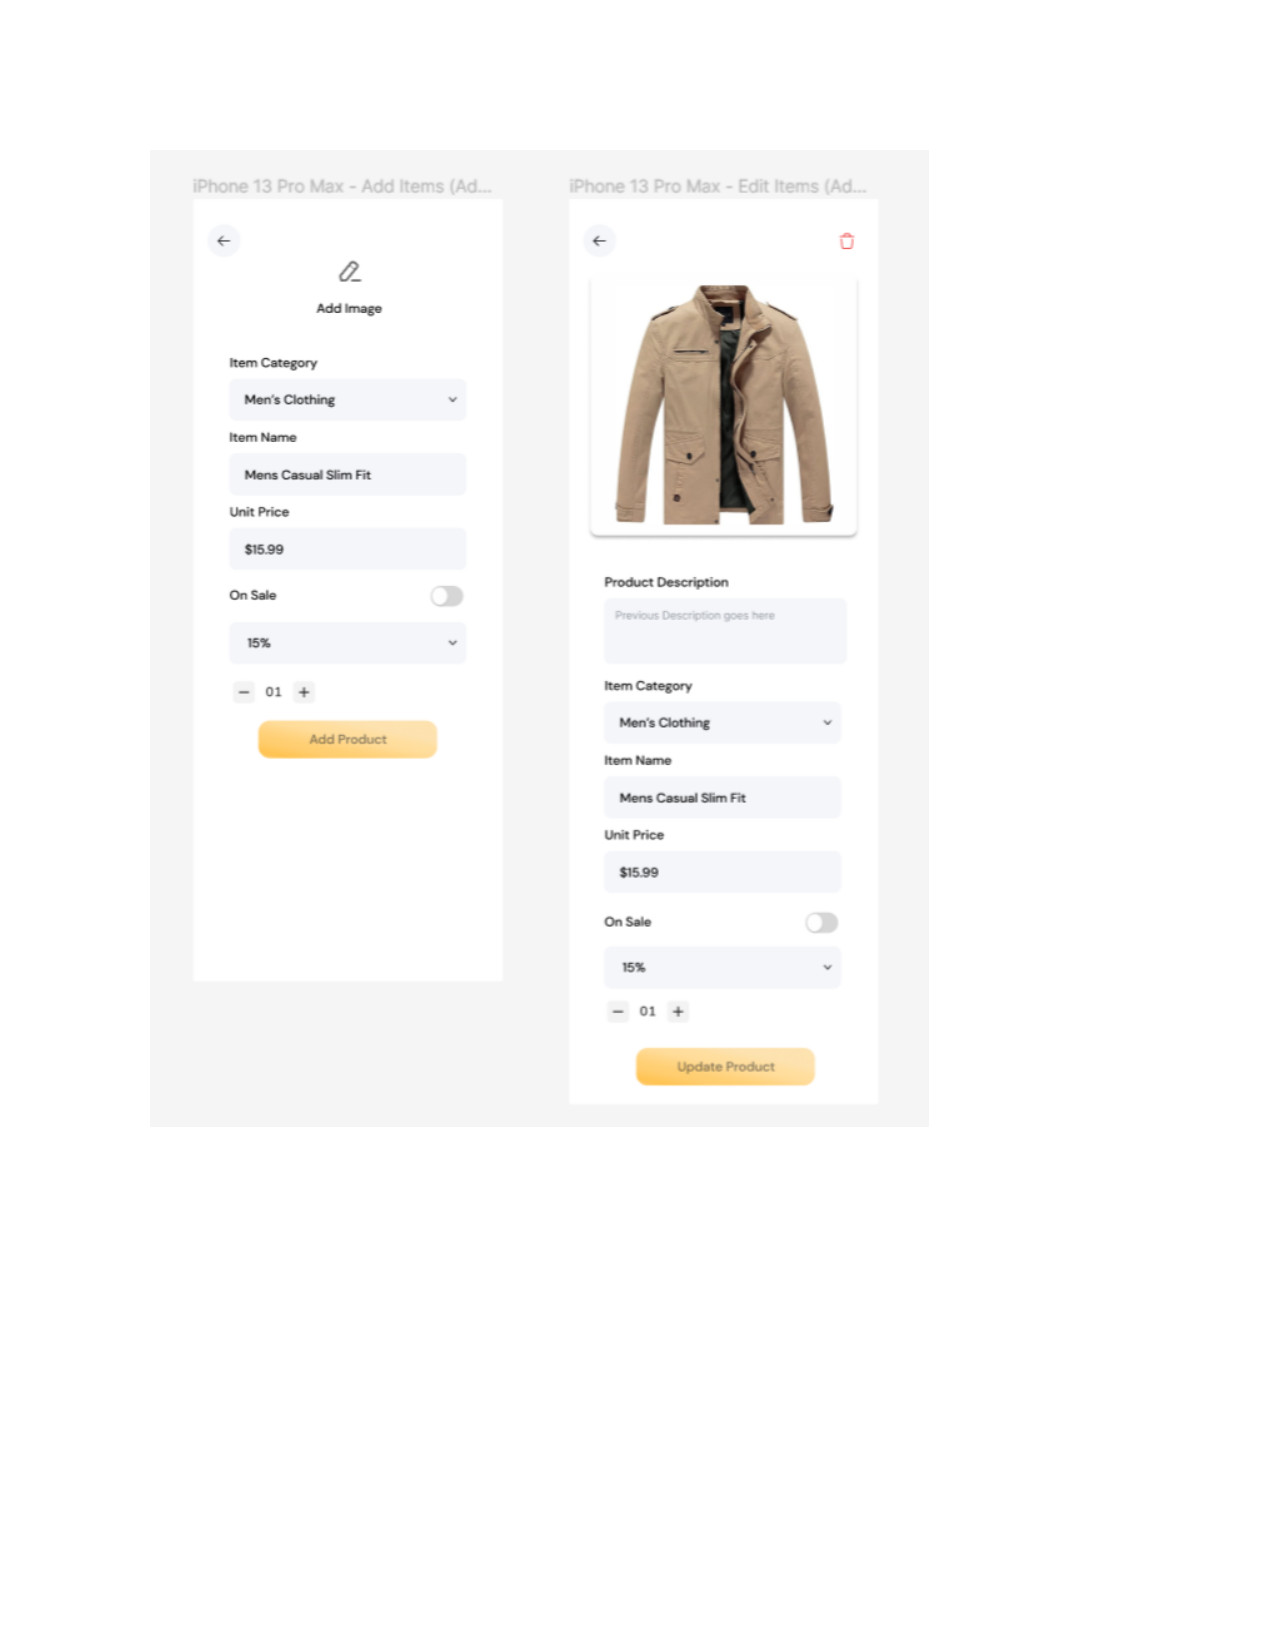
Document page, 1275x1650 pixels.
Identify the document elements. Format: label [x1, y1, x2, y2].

picture [150, 150, 929, 1127]
